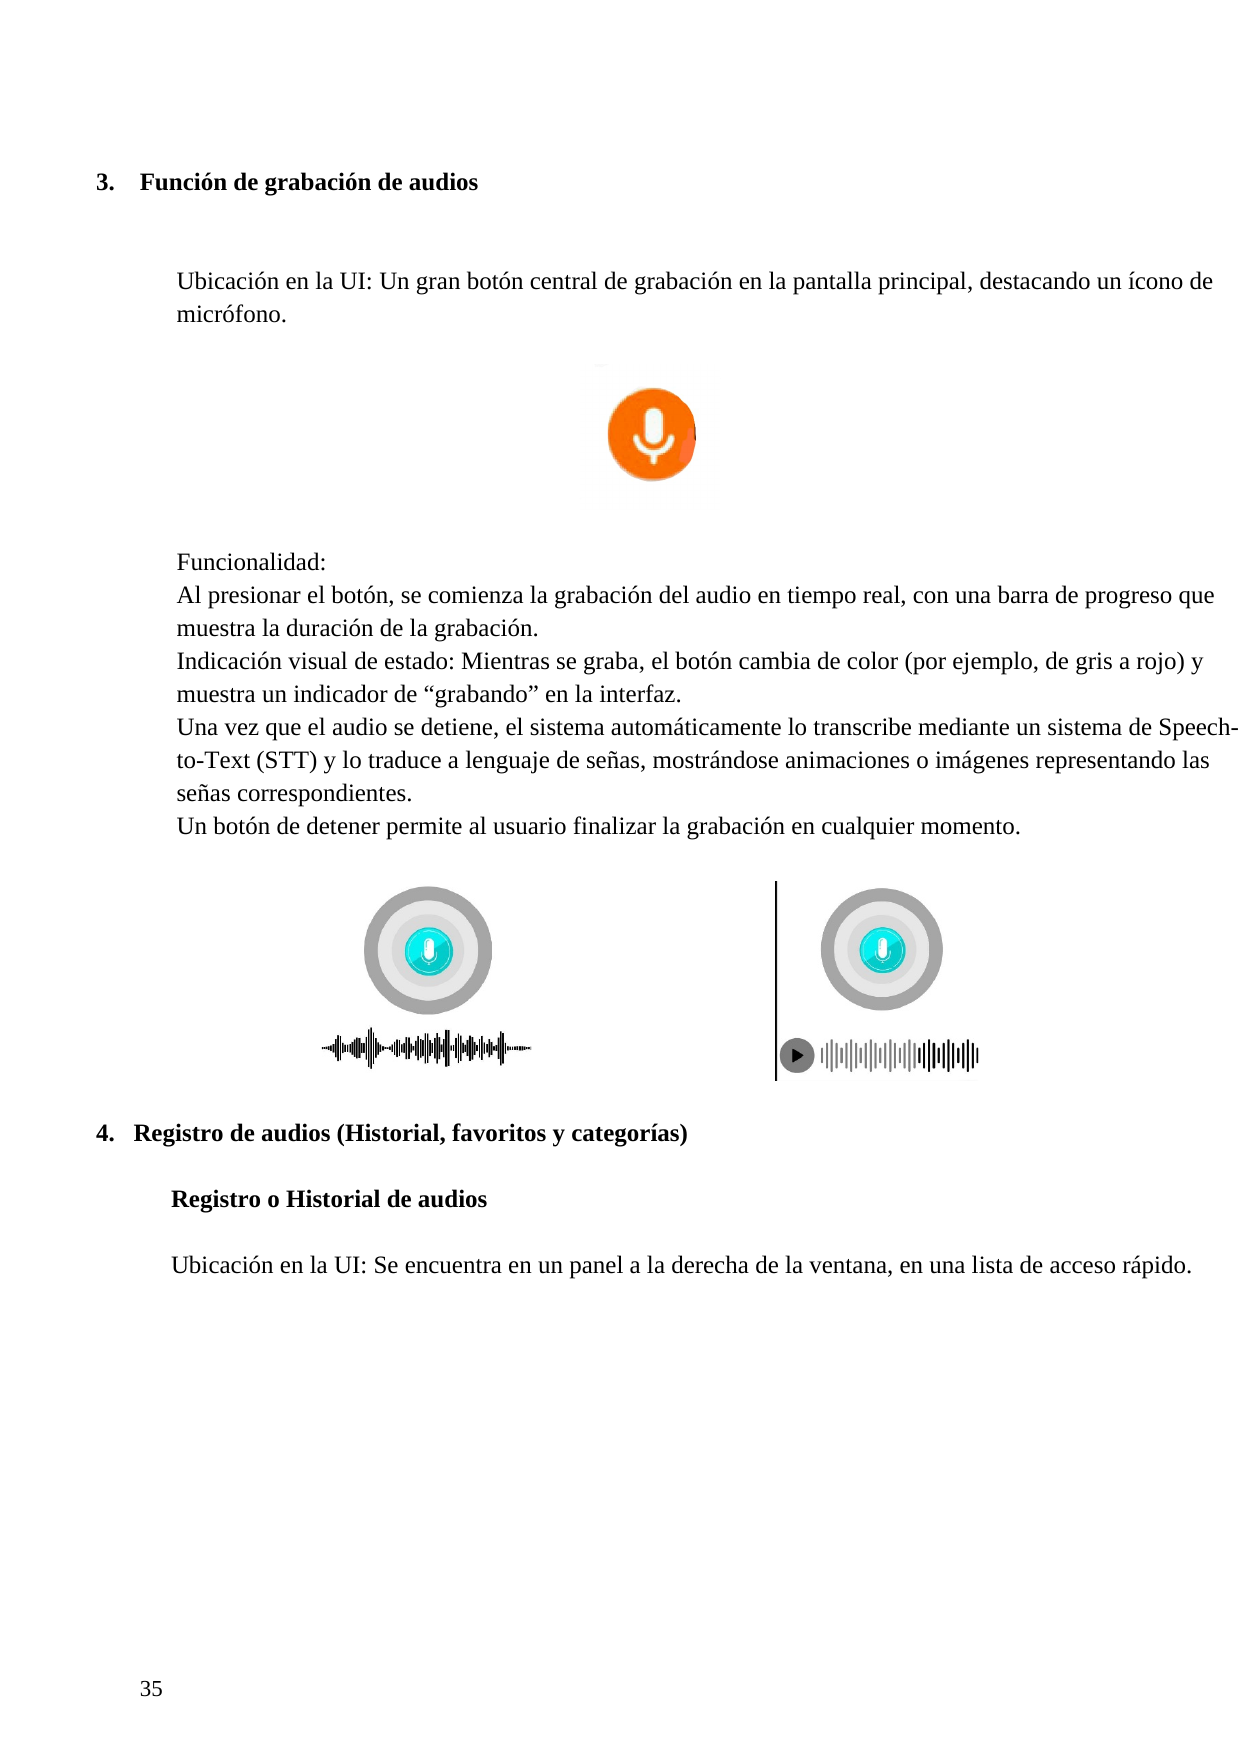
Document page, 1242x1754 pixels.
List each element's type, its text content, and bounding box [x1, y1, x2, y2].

picture [321, 876, 532, 1081]
picture [579, 364, 721, 510]
text Funcionalidad: [58, 547, 1242, 575]
text Ubicación en la UI: Se encuentra en un panel a la derecha de la ventana, en una lista de acceso rápido. [171, 1250, 1242, 1279]
text Ubicación en la UI: Un gran botón central de grabación en la pantalla principal, destacando un ícono de micrófono. [58, 266, 1242, 327]
text Una vez que el audio se detiene, el sistema automáticamente lo transcribe mediante un sistema de Speech-to-Text (STT) y lo traduce a lenguaje de señas, mostrándose animaciones o imágenes representando las señas correspondientes. [58, 712, 1242, 807]
list Función de grabación de audios [96, 167, 1242, 195]
text Registro o Historial de audios [171, 1184, 1242, 1213]
text Al presionar el botón, se comienza la grabación del audio en tiempo real, con una barra de progreso que muestra la duración de la grabación. [58, 580, 1242, 641]
text Indicación visual de estado: Mientras se graba, el botón cambia de color (por ejemplo, de gris a rojo) y muestra un indicador de “grabando” en la interfaz. [58, 646, 1242, 707]
picture [775, 881, 979, 1081]
text Un botón de detener permite al usuario finalizar la grabación en cualquier momento. [58, 811, 1242, 839]
list Registro de audios (Historial, favoritos y categorías) [96, 1118, 1242, 1147]
